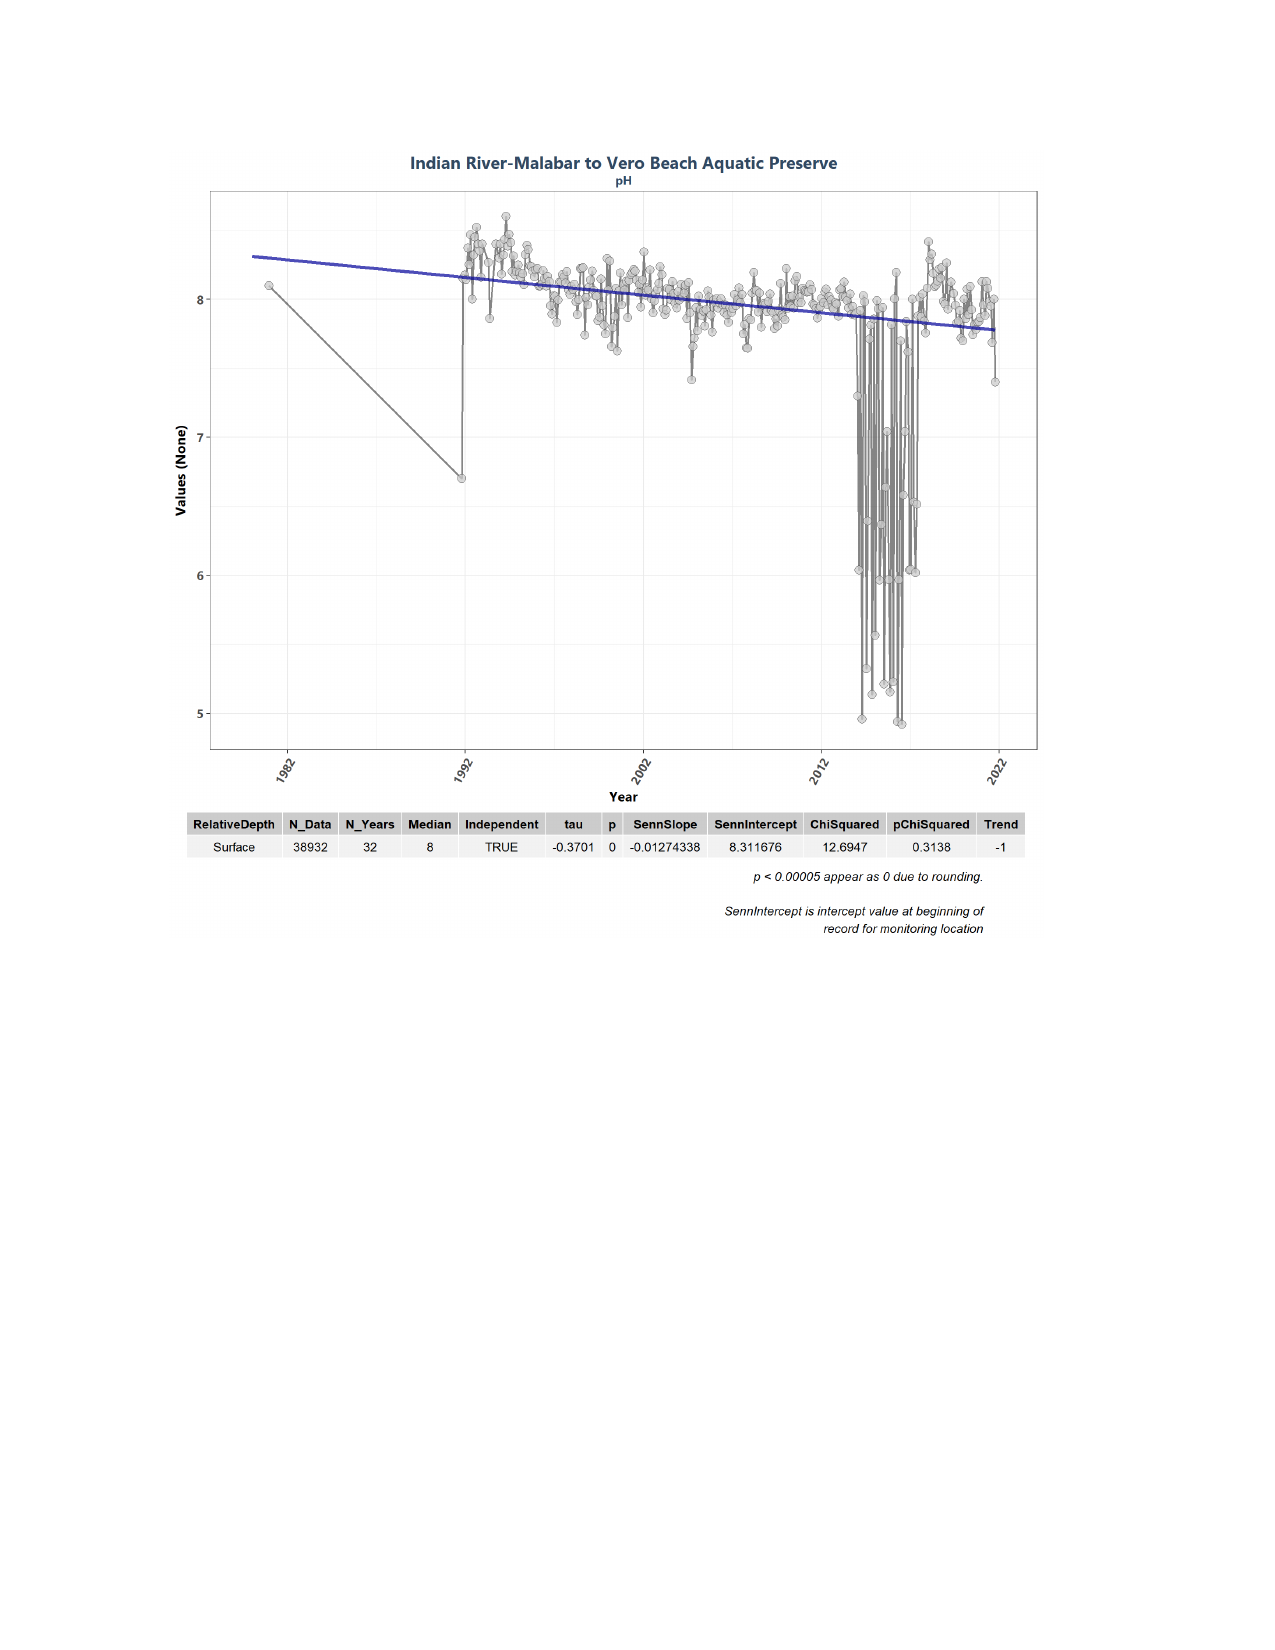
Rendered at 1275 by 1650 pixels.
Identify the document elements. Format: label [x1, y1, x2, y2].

picture [168, 150, 1044, 938]
